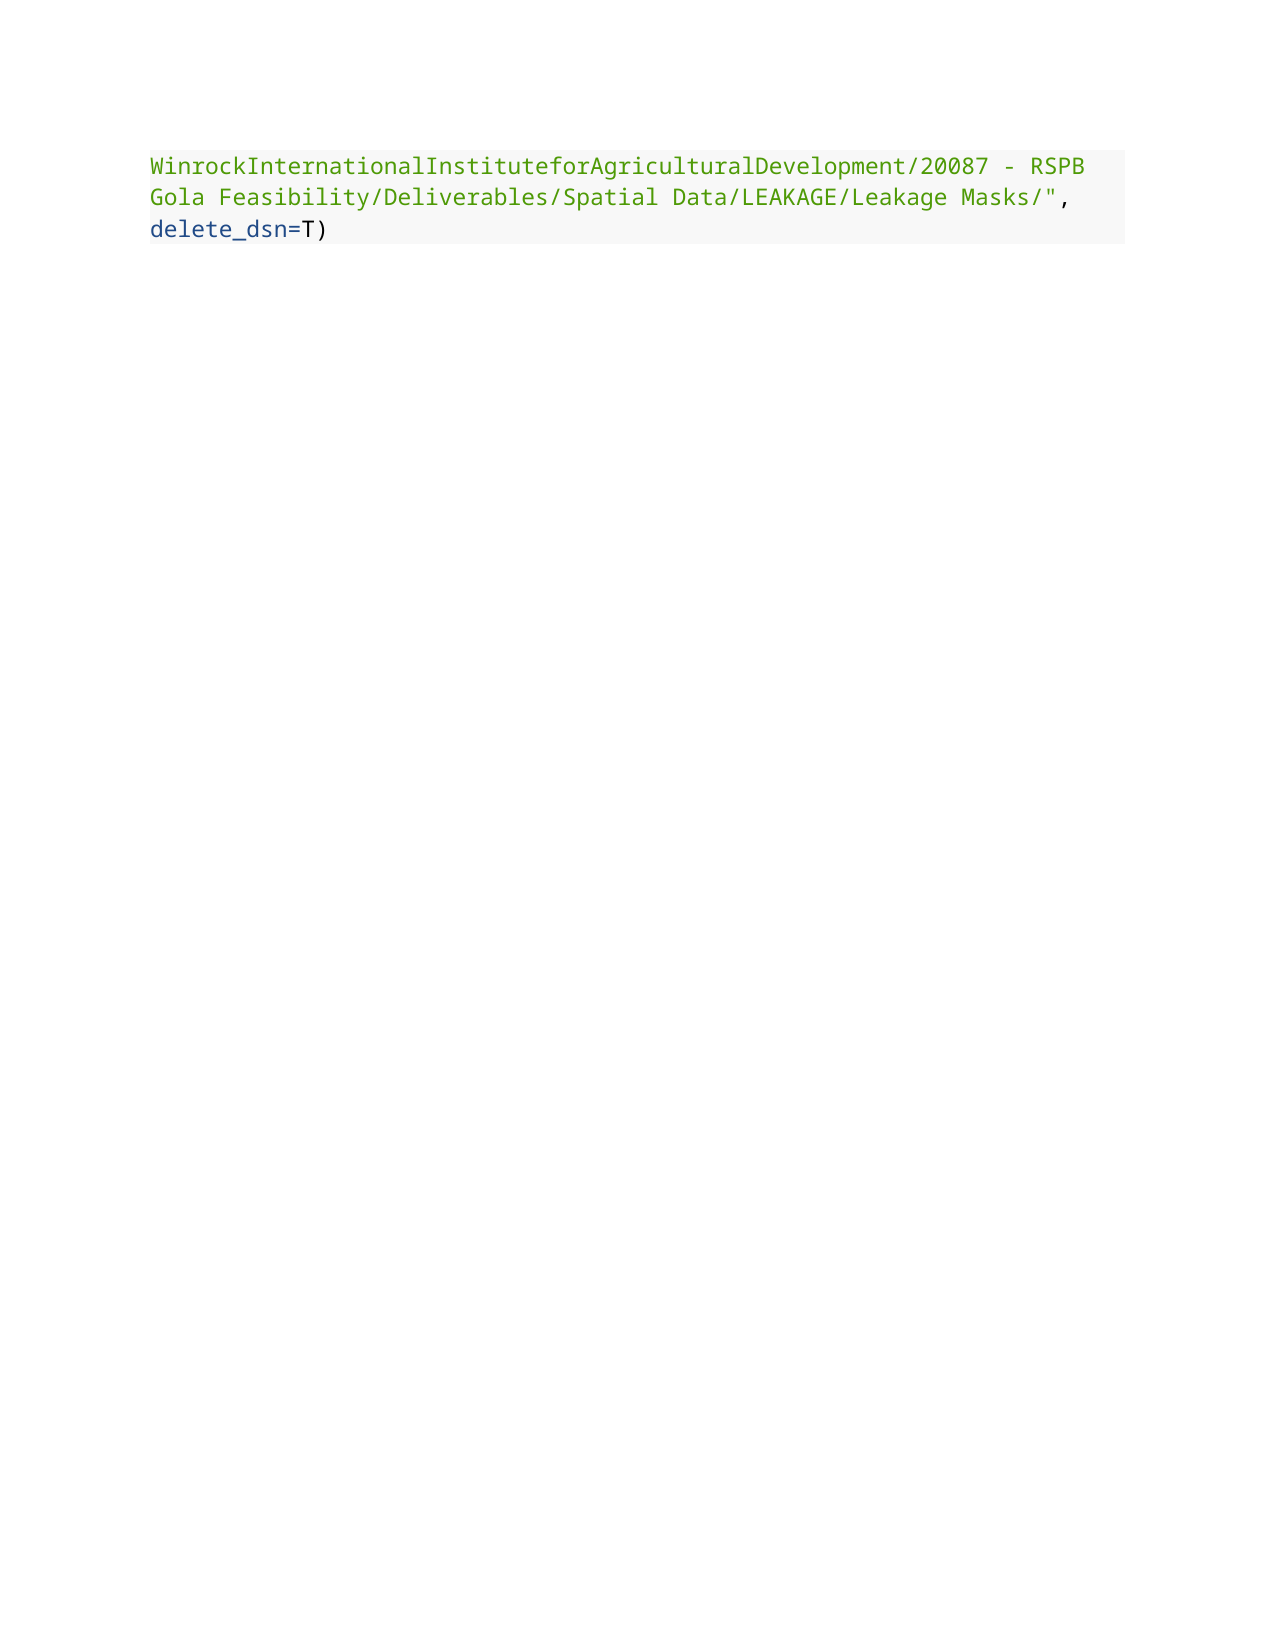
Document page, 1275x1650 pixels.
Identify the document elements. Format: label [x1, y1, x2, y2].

text [150, 150, 1125, 244]
